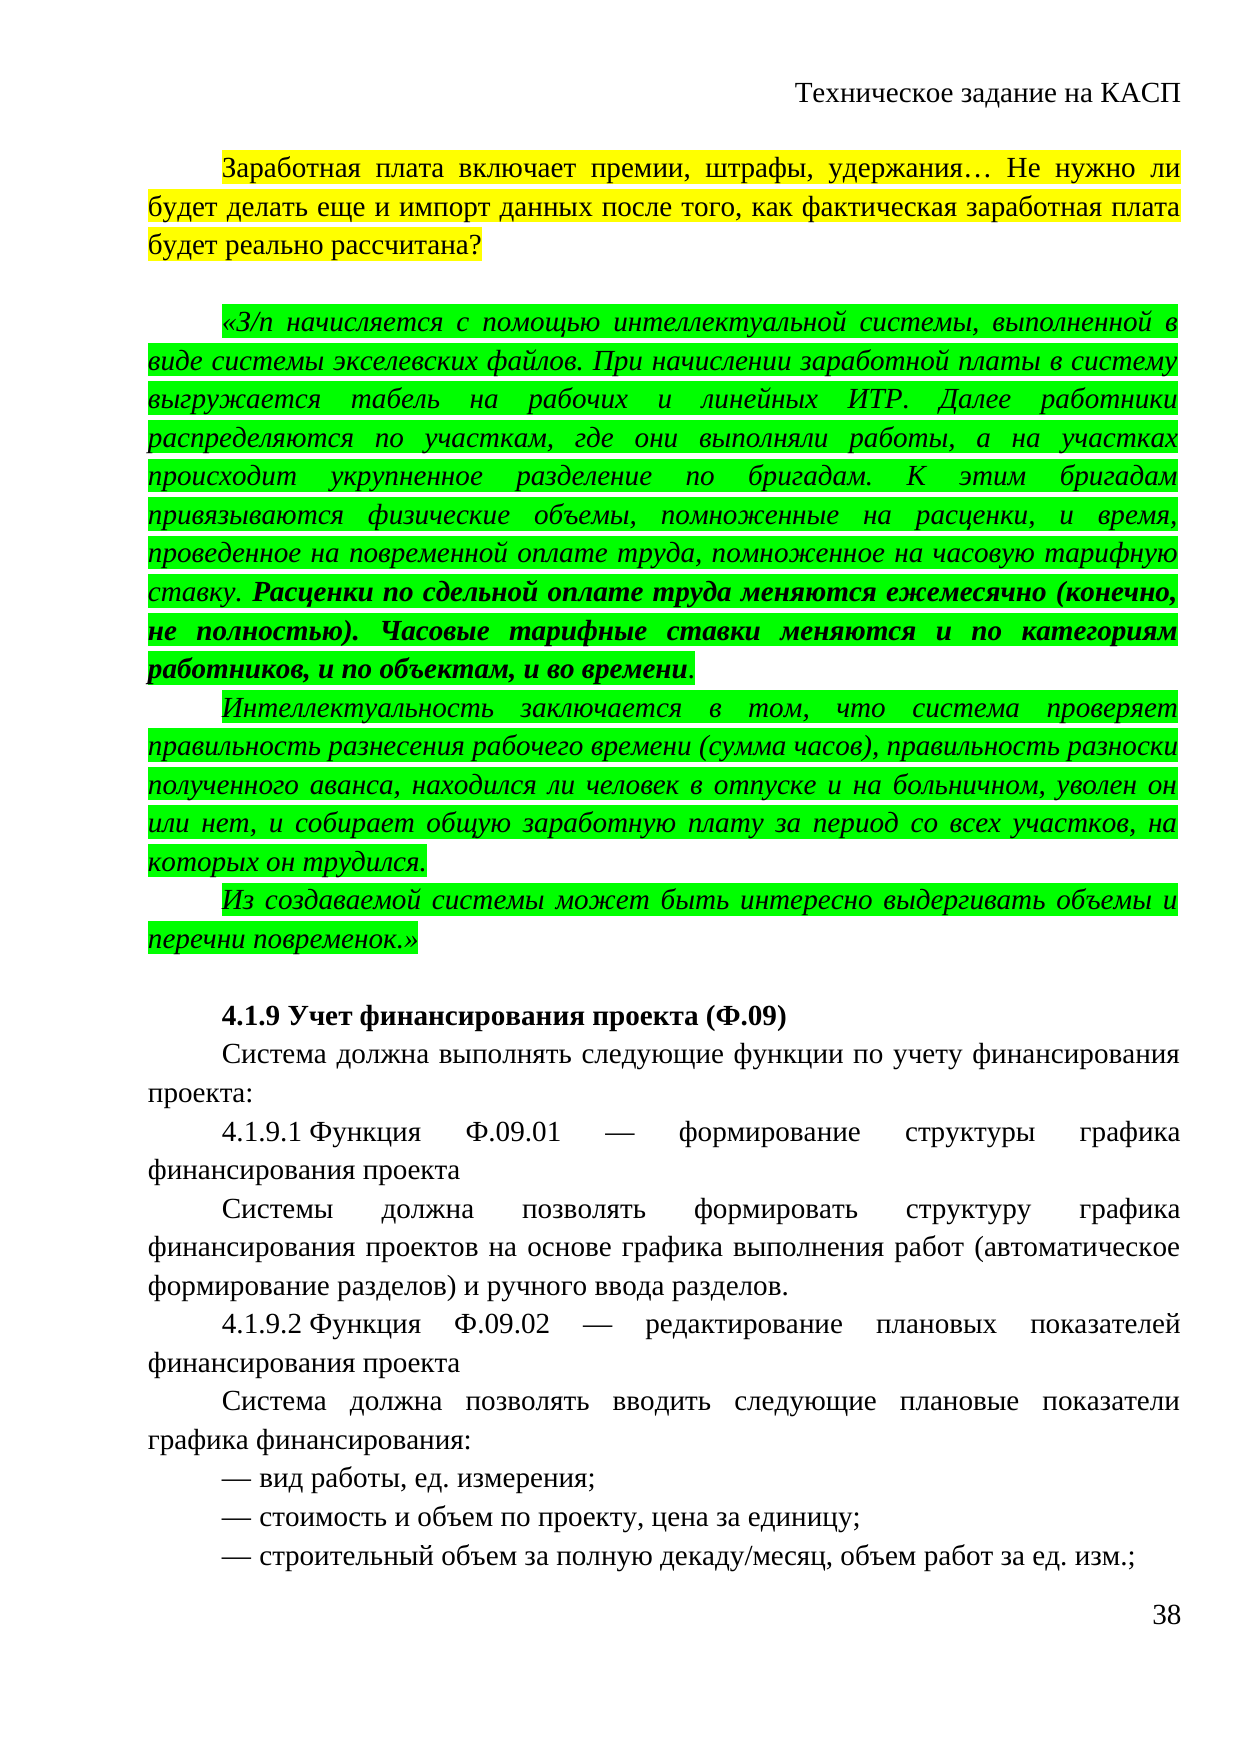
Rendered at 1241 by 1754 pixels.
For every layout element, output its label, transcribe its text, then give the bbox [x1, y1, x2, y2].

text Заработная плата включает премии, штрафы, удержания… Не нужно ли будет делать еще и импорт данных после того, как фактическая заработная плата будет реально рассчитана? [148, 150, 1181, 189]
text Система должна выполнять следующие функции по учету финансирования проекта: [148, 1037, 1181, 1109]
list стоимость и объем по проекту, цена за единицу; [222, 1499, 1181, 1533]
subtitle Функция Ф.09.02 — редактирование плановых показателей финансирования проекта [148, 1306, 1181, 1378]
text Системы должна позволять формировать структуру графика финансирования проектов на основе графика выполнения работ (автоматическое формирование разделов) и ручного ввода разделов. [148, 1191, 1181, 1301]
subtitle Учет финансирования проекта (Ф.09) [148, 998, 1181, 1032]
text Интеллектуальность заключается в том, что система проверяет правильность разнесения рабочего времени (сумма часов), правильность разноски полученного аванса, находился ли человек в отпуске и на больничном, уволен он или нет, и собирает общую заработную плату за период со всех участков, на которых он трудился. [148, 690, 1181, 877]
list вид работы, ед. измерения; [222, 1461, 1181, 1494]
text Система должна позволять вводить следующие плановые показатели графика финансирования: [148, 1383, 1181, 1456]
text Заработная плата включает премии, штрафы, удержания… Не нужно ли будет делать еще и импорт данных после того, как фактическая заработная плата будет реально рассчитана? [148, 222, 1181, 261]
text Из создаваемой системы может быть интересно выдергивать объемы и перечни повременок.» [148, 882, 1181, 954]
text «З/п начисляется с помощью интеллектуальной системы, выполненной в виде системы экселевских файлов. При начислении заработной платы в систему выгружается табель на рабочих и линейных ИТР. Далее работники распределяются по участкам, где они выполняли работы, а на участках происходит укрупненное разделение по бригадам. К этим бригадам привязываются физические объемы, помноженные на расценки, и время, проведенное на повременной оплате труда, помноженное на часовую тарифную ставку. Расценки по сдельной оплате труда меняются ежемесячно (конечно, не полностью). Часовые тарифные ставки меняются и по категориям работников, и по объектам, и во времени. [148, 304, 1181, 685]
list строительный объем за полную декаду/месяц, объем работ за ед. изм.; [222, 1538, 1181, 1571]
subtitle Функция Ф.09.01 — формирование структуры графика финансирования проекта [148, 1114, 1181, 1186]
